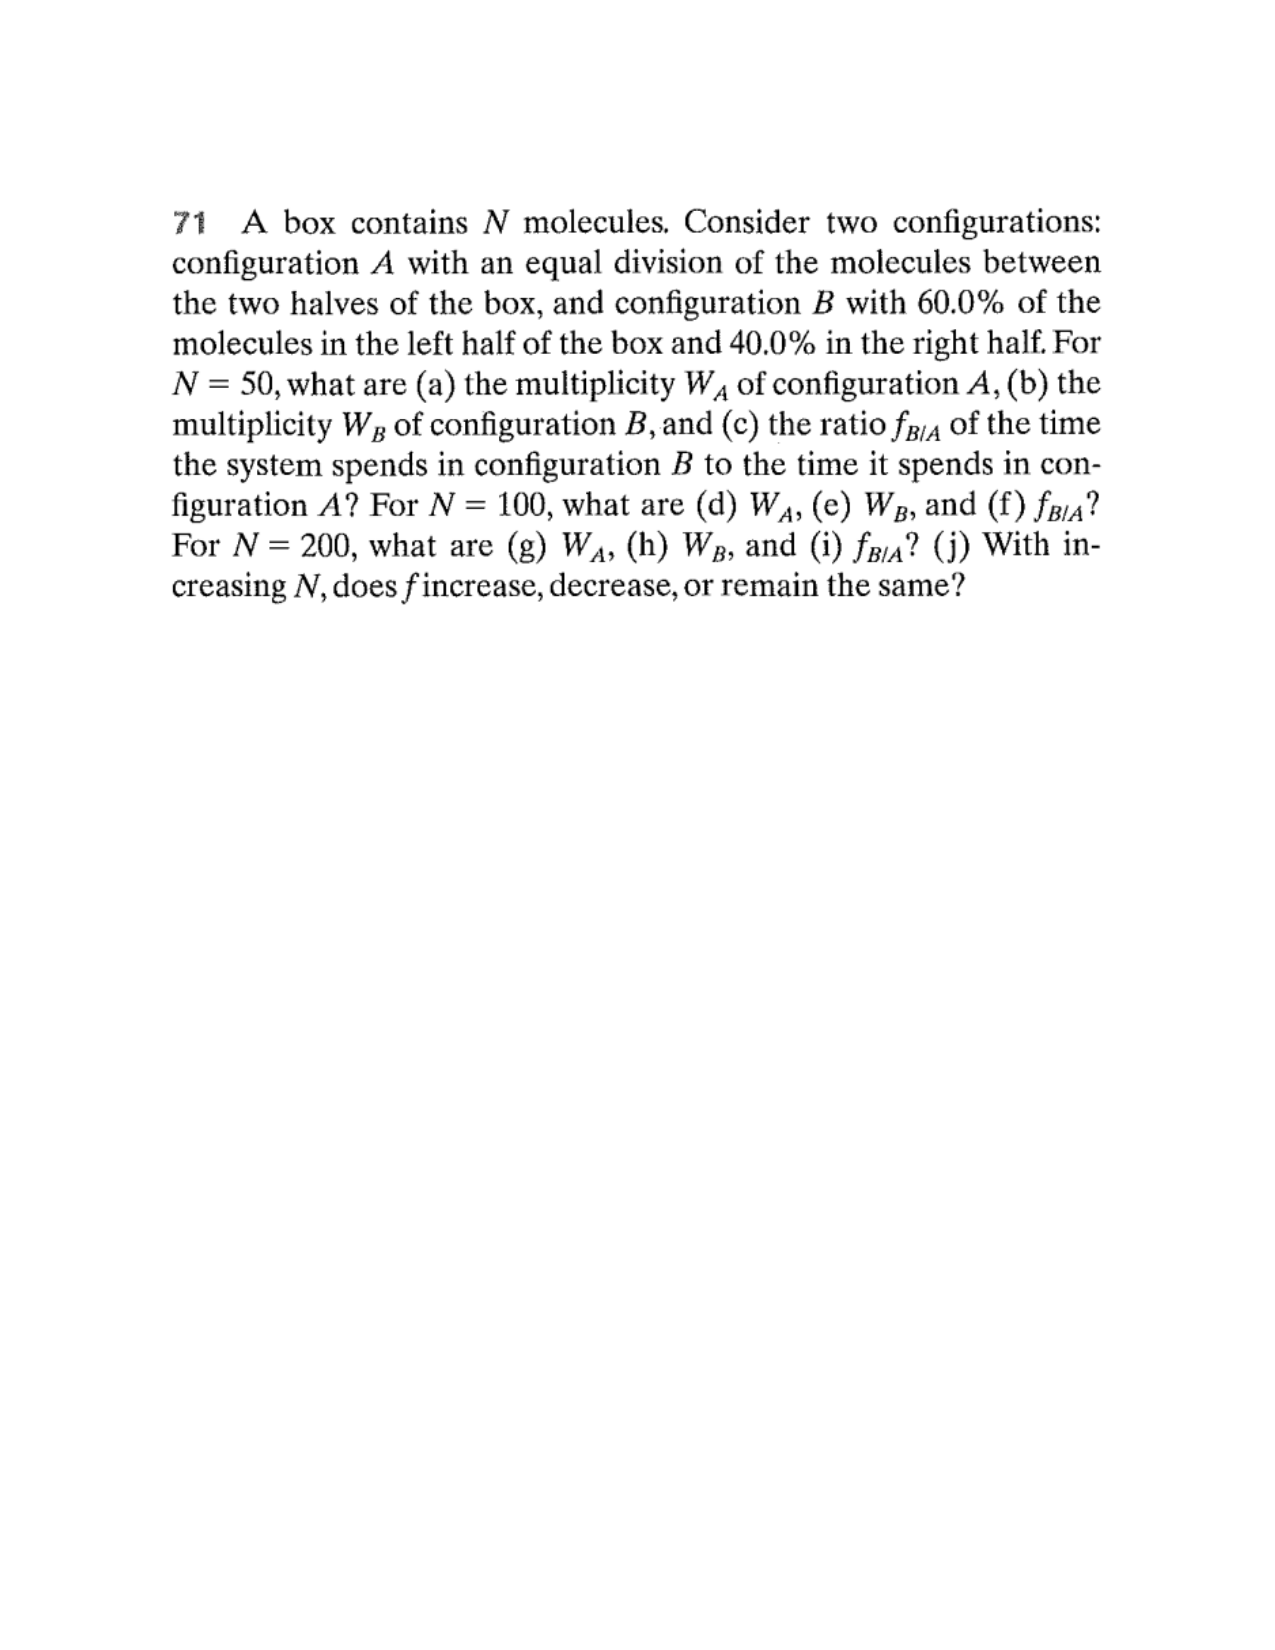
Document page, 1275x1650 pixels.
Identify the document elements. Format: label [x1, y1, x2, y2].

picture [150, 196, 1125, 614]
